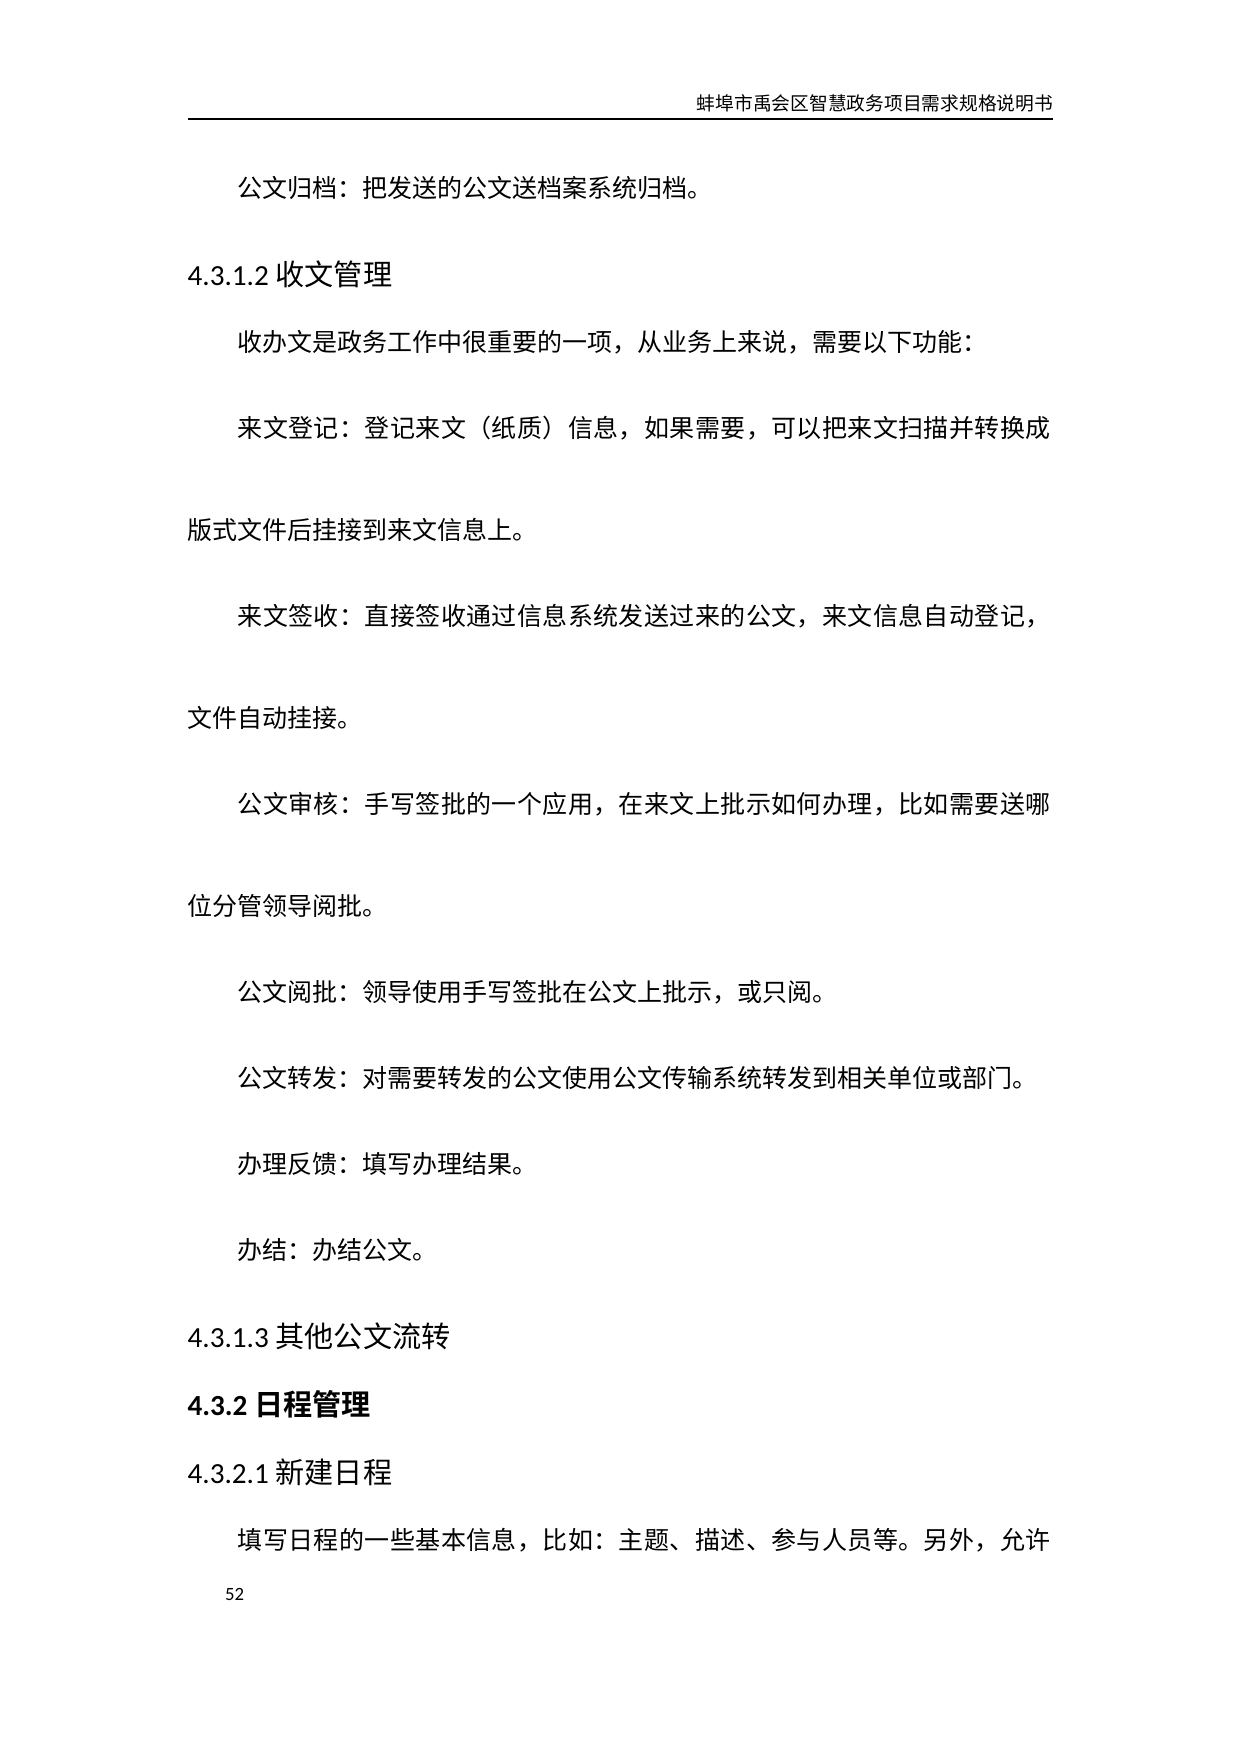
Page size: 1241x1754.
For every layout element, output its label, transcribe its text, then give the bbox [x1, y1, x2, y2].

text 办结：办结公文。 [187, 1215, 1053, 1283]
text 来文登记：登记来文（纸质）信息，如果需要，可以把来文扫描并转换成版式文件后挂接到来文信息上。 [187, 393, 1053, 563]
subtitle 其他公文流转 [187, 1301, 1053, 1369]
text 公文阅批：领导使用手写签批在公文上批示，或只阅。 [187, 957, 1053, 1025]
text 公文转发：对需要转发的公文使用公文传输系统转发到相关单位或部门。 [187, 1043, 1053, 1111]
subtitle 收文管理 [187, 239, 1053, 307]
text 来文签收：直接签收通过信息系统发送过来的公文，来文信息自动登记，文件自动挂接。 [187, 581, 1053, 751]
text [187, 1505, 1053, 1573]
text 办理反馈：填写办理结果。 [187, 1129, 1053, 1197]
text 日程管理 [187, 1369, 1053, 1437]
subtitle 新建日程 [187, 1437, 1053, 1505]
text 收办文是政务工作中很重要的一项，从业务上来说，需要以下功能： [187, 307, 1053, 375]
text 公文审核：手写签批的一个应用，在来文上批示如何办理，比如需要送哪位分管领导阅批。 [187, 769, 1053, 939]
text 公文归档：把发送的公文送档案系统归档。 [187, 153, 1053, 221]
